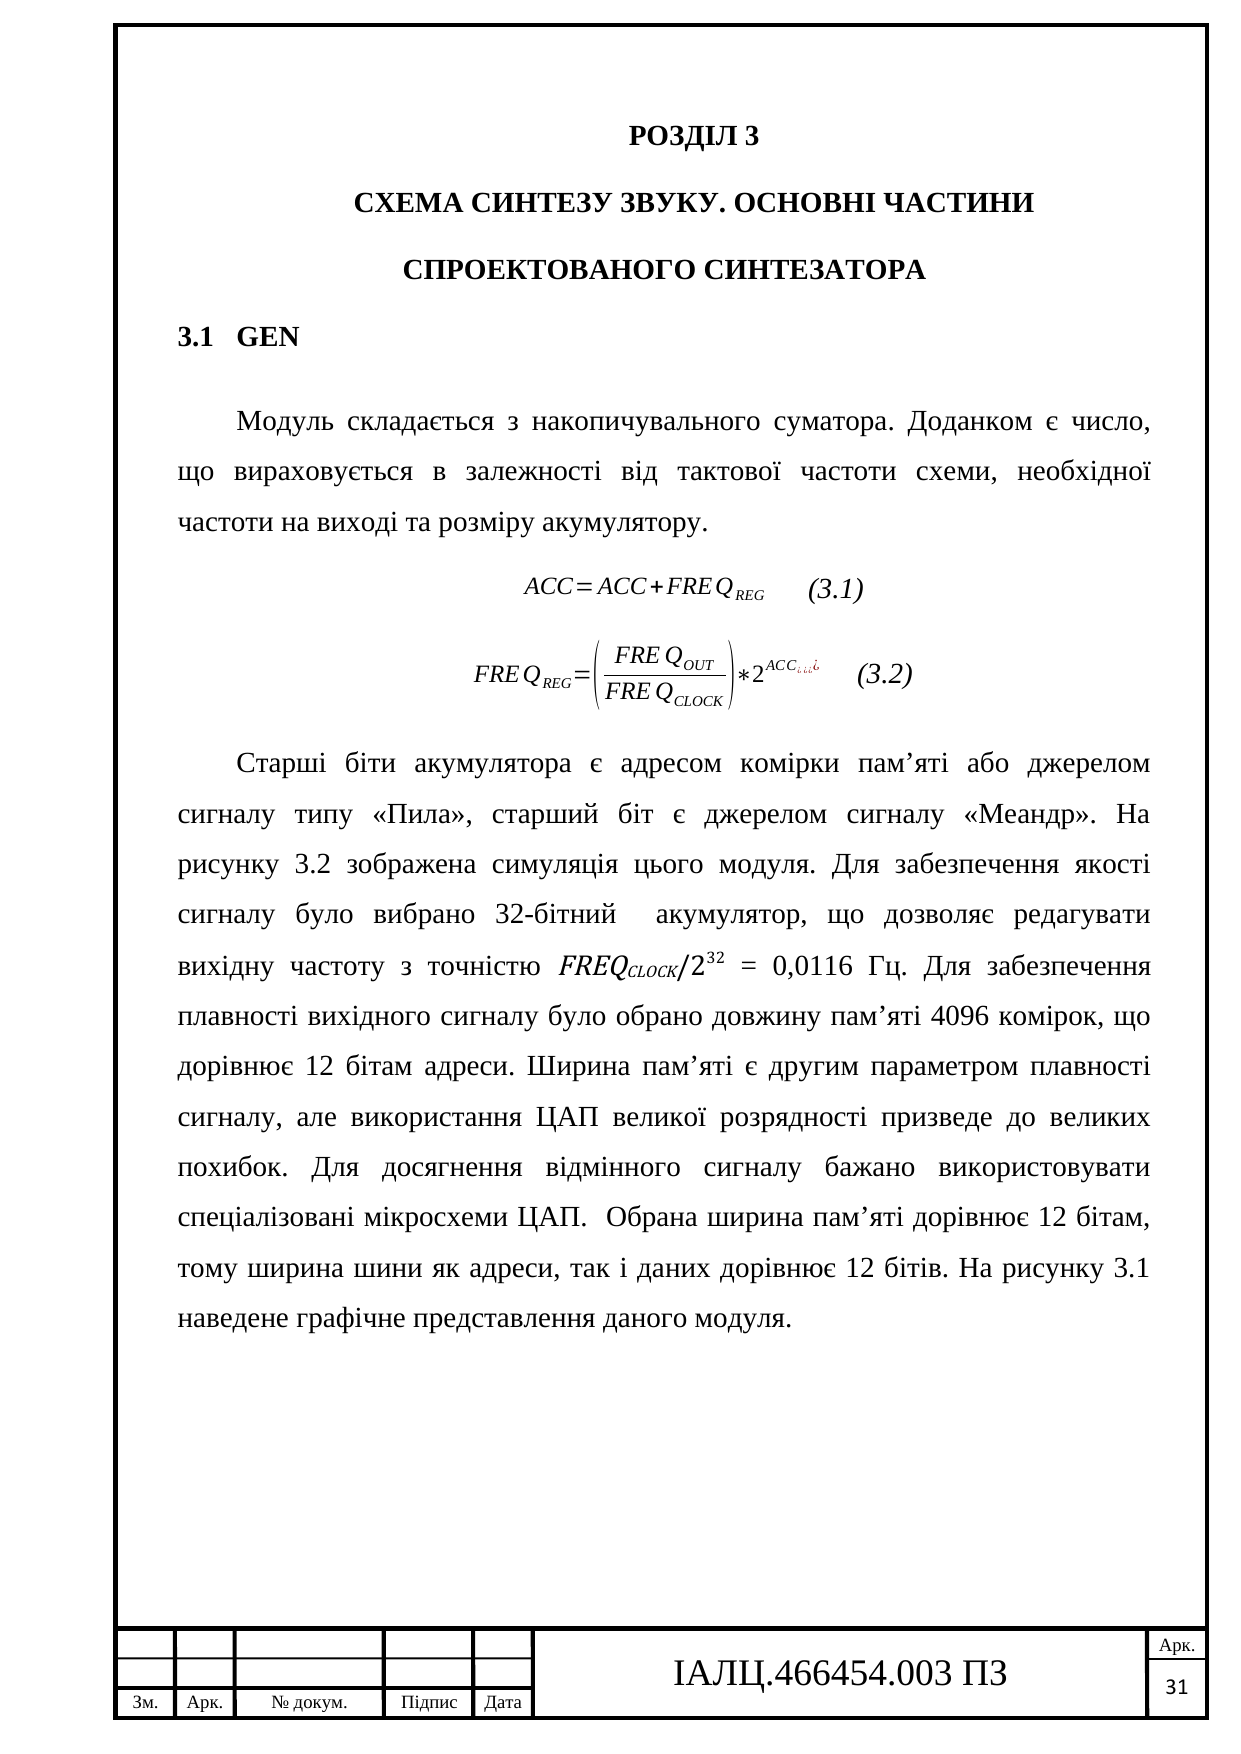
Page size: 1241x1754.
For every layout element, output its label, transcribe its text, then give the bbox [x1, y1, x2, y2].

text Модуль складається з накопичувального суматора. Доданком є число, що вираховується в залежності від тактової частоти схеми, необхідної частоти на виході та розміру акумулятору. [177, 403, 1152, 537]
text (3.1) [177, 571, 1152, 605]
list РОЗДІЛ 3 [177, 118, 1152, 152]
text (3.2) [177, 639, 1152, 712]
list GEN [177, 319, 1152, 353]
list СХЕМА СИНТЕЗУ ЗВУКУ. ОСНОВНІ ЧАСТИНИ СПРОЕКТОВАНОГО СИНТЕЗАТОРА [177, 185, 1152, 286]
text Старші біти акумулятора є адресом комірки пам’яті або джерелом сигналу типу «Пила», старший біт є джерелом сигналу «Меандр». На рисунку 3.2 зображена симуляція цього модуля. Для забезпечення якості сигналу було вибрано 32-бітний акумулятор, що дозволяє редагувати вихідну частоту з точністю FREQCLOCK/232 = 0,0116 Гц. Для забезпечення плавності вихідного сигналу було обрано довжину пам’яті 4096 комірок, що дорівнює 12 бітам адреси. Ширина пам’яті є другим параметром плавності сигналу, але використання ЦАП великої розрядності призведе до великих похибок. Для досягнення відмінного сигналу бажано використовувати спеціалізовані мікросхеми ЦАП. Обрана ширина пам’яті дорівнює 12 бітам, тому ширина шини як адреси, так і даних дорівнює 12 бітів. На рисунку 3.1 наведене графічне представлення даного модуля. [177, 746, 1152, 1333]
